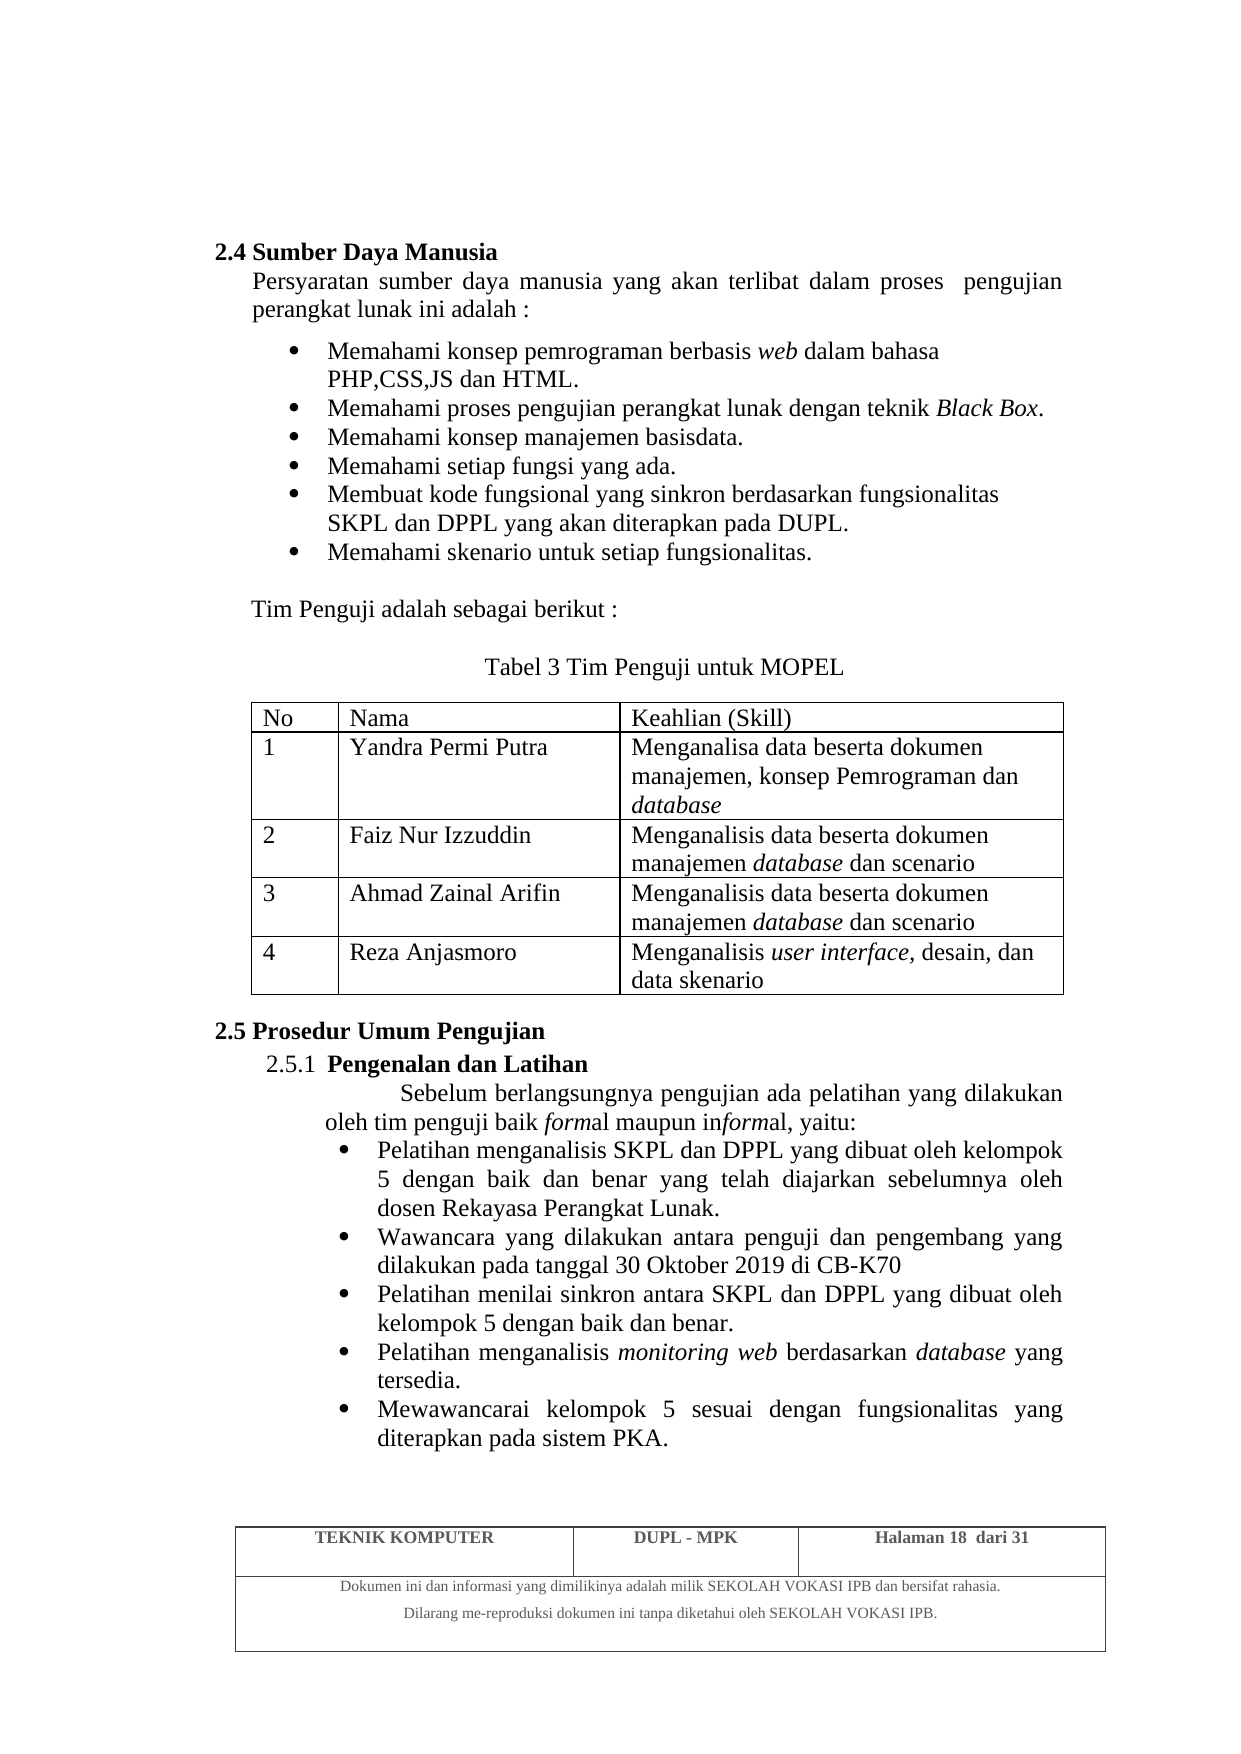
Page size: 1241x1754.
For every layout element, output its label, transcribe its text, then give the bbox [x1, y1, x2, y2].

subtitle Sumber Daya Manusia [214, 237, 1063, 266]
list Memahami konsep pemrograman berbasis web dalam bahasa PHP,CSS,JS dan HTML. [289, 336, 1063, 393]
list Pelatihan menganalisis monitoring web berdasarkan database yang tersedia. [339, 1337, 1063, 1394]
list Wawancara yang dilakukan antara penguji dan pengembang yang dilakukan pada tanggal 30 Oktober 2019 di CB-K70 [339, 1222, 1063, 1279]
table_cell Menganalisis user interface, desain, dan data skenario [621, 937, 1063, 994]
table_cell Menganalisis data beserta dokumen manajemen database dan scenario [621, 878, 1063, 936]
table_header Keahlian (Skill) [621, 703, 1063, 731]
list Memahami setiap fungsi yang ada. [289, 451, 1063, 479]
list Memahami konsep manajemen basisdata. [289, 422, 1063, 451]
list Memahami proses pengujian perangkat lunak dengan teknik Black Box. [289, 393, 1063, 422]
subtitle Pengenalan dan Latihan [266, 1049, 1063, 1078]
table_cell Reza Anjasmoro [339, 937, 619, 994]
list Pelatihan menganalisis SKPL dan DPPL yang dibuat oleh kelompok 5 dengan baik dan benar yang telah diajarkan sebelumnya oleh dosen Rekayasa Perangkat Lunak. [339, 1135, 1063, 1222]
list Mewawancarai kelompok 5 sesuai dengan fungsionalitas yang diterapkan pada sistem PKA. [339, 1394, 1063, 1452]
table_cell Menganalisis data beserta dokumen manajemen database dan scenario [621, 820, 1063, 877]
list Memahami skenario untuk setiap fungsionalitas. [289, 537, 1063, 566]
table_cell Faiz Nur Izzuddin [339, 820, 619, 877]
list Membuat kode fungsional yang sinkron berdasarkan fungsionalitas SKPL dan DPPL yang akan diterapkan pada DUPL. [289, 479, 1063, 537]
table_cell Yandra Permi Putra [339, 733, 619, 819]
table_cell Ahmad Zainal Arifin [339, 878, 619, 936]
table_header No [252, 703, 338, 731]
table_cell 4 [252, 937, 338, 994]
text Tim Penguji adalah sebagai berikut : [251, 594, 1063, 623]
text Persyaratan sumber daya manusia yang akan terlibat dalam proses pengujian perangkat lunak ini adalah : [252, 266, 1063, 323]
table_header Nama [339, 703, 619, 731]
table_cell 3 [252, 878, 338, 936]
table_cell 2 [252, 820, 338, 877]
text Sebelum berlangsungnya pengujian ada pelatihan yang dilakukan oleh tim penguji baik formal maupun informal, yaitu: [325, 1078, 1063, 1135]
text Tabel 3 Tim Penguji untuk MOPEL [266, 652, 1063, 681]
list Pelatihan menilai sinkron antara SKPL dan DPPL yang dibuat oleh kelompok 5 dengan baik dan benar. [339, 1279, 1063, 1337]
subtitle Prosedur Umum Pengujian [214, 1016, 1063, 1045]
table_cell Menganalisa data beserta dokumen manajemen, konsep Pemrograman dan database [621, 733, 1063, 819]
table_cell 1 [252, 733, 338, 819]
